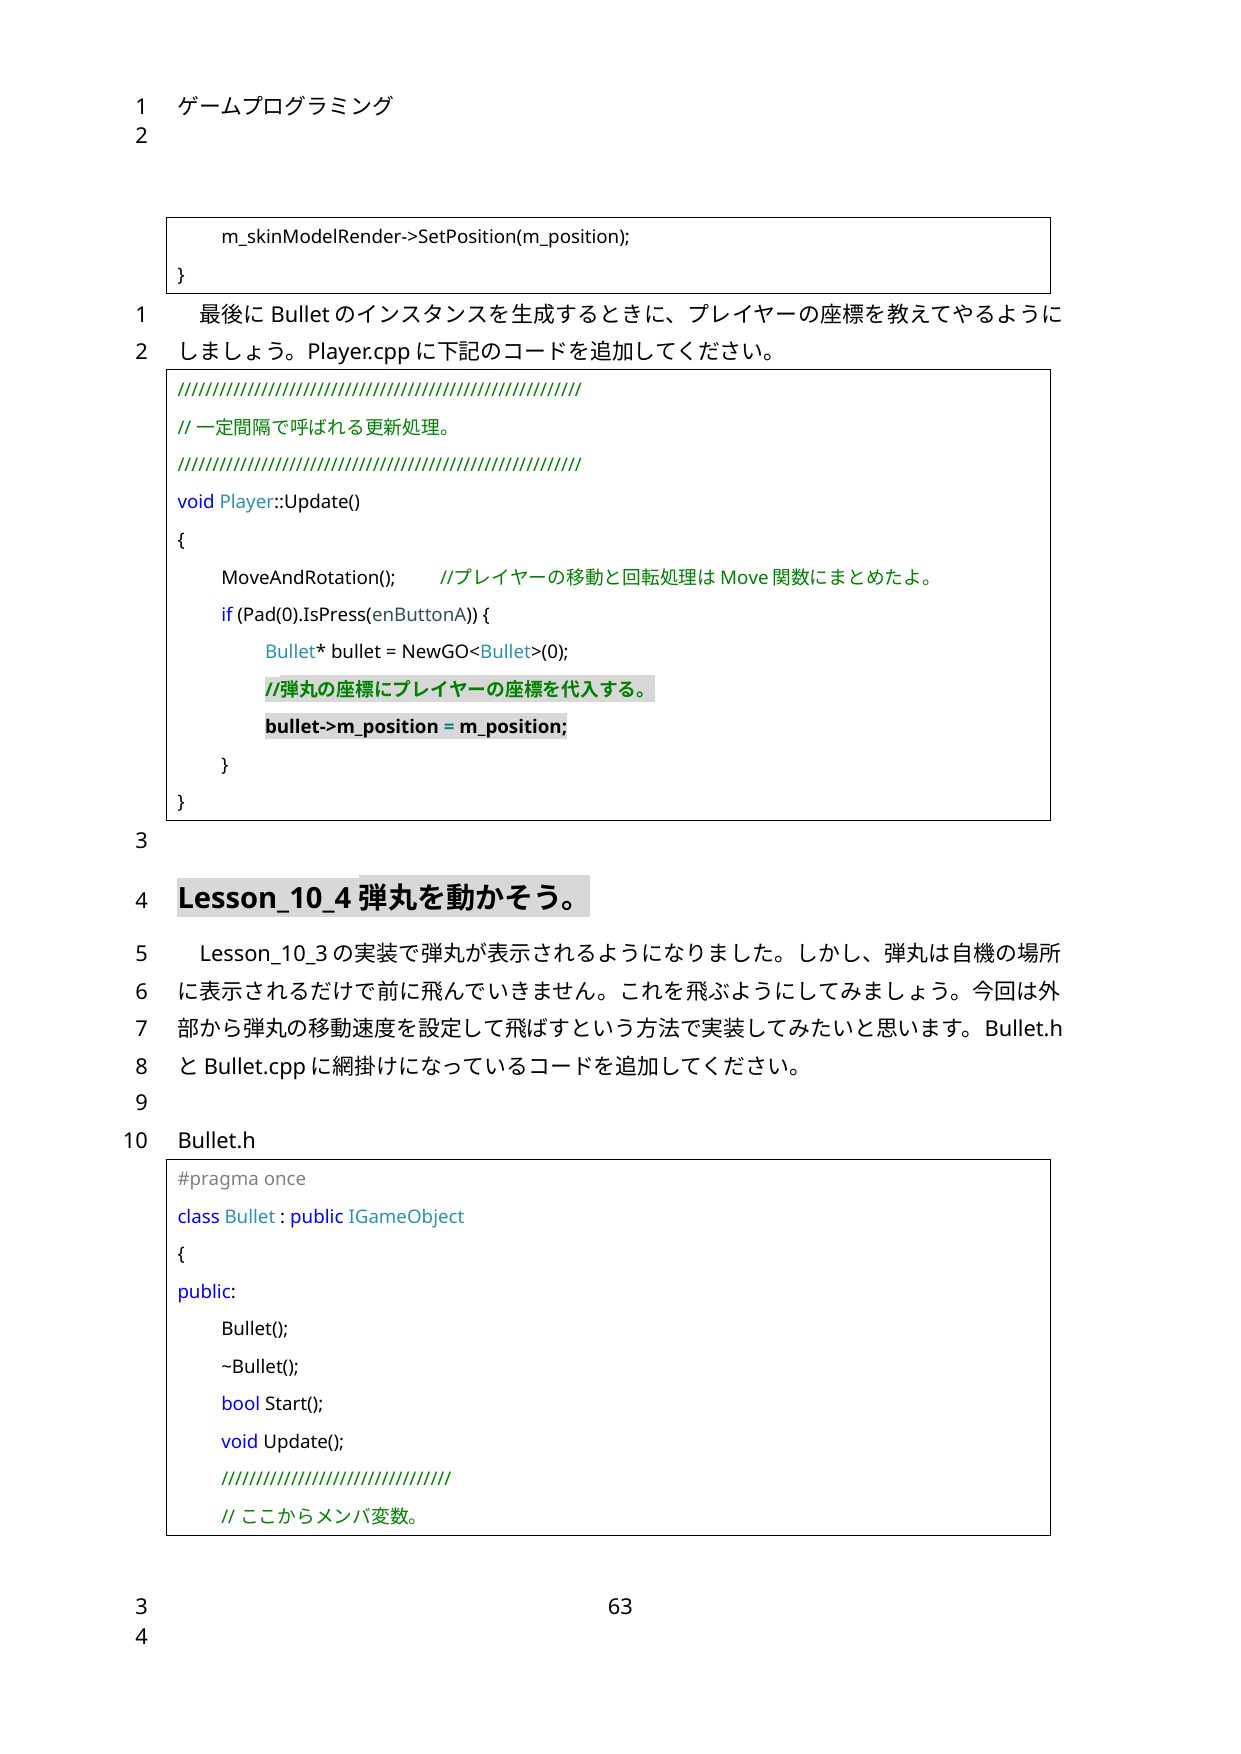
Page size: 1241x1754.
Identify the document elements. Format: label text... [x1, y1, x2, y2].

text Bullet.h [177, 1121, 1063, 1158]
text Lesson_10_3の実装で弾丸が表示されるようになりました。しかし、弾丸は自機の場所に表示されるだけで前に飛んでいきません。これを飛ぶようにしてみましょう。今回は外部から弾丸の移動速度を設定して飛ばすという方法で実装してみたいと思います。Bullet.hとBullet.cppに網掛けになっているコードを追加してください。 [177, 933, 1063, 1083]
subtitle Lesson_10_4 弾丸を動かそう。 [177, 858, 1063, 933]
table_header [167, 218, 1050, 293]
text 最後にBulletのインスタンスを生成するときに、プレイヤーの座標を教えてやるようにしましょう。Player.cppに下記のコードを追加してください。 [177, 294, 1063, 369]
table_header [167, 1160, 1050, 1534]
table_header ////////////////////////////////////////////////////////// // 一定間隔で呼ばれる更新処理。 ////////////////////////////////////////////////////////// void Player::Update() { MoveAndRotation(); //プレイヤーの移動と回転処理はMove関数にまとめたよ。 if (Pad(0).IsPress(enButtonA)) { Bullet* bullet = NewGO<Bullet>(0); //弾丸の座標にプレイヤーの座標を代入する。 bullet->m_position = m_position; } } [167, 370, 1050, 820]
